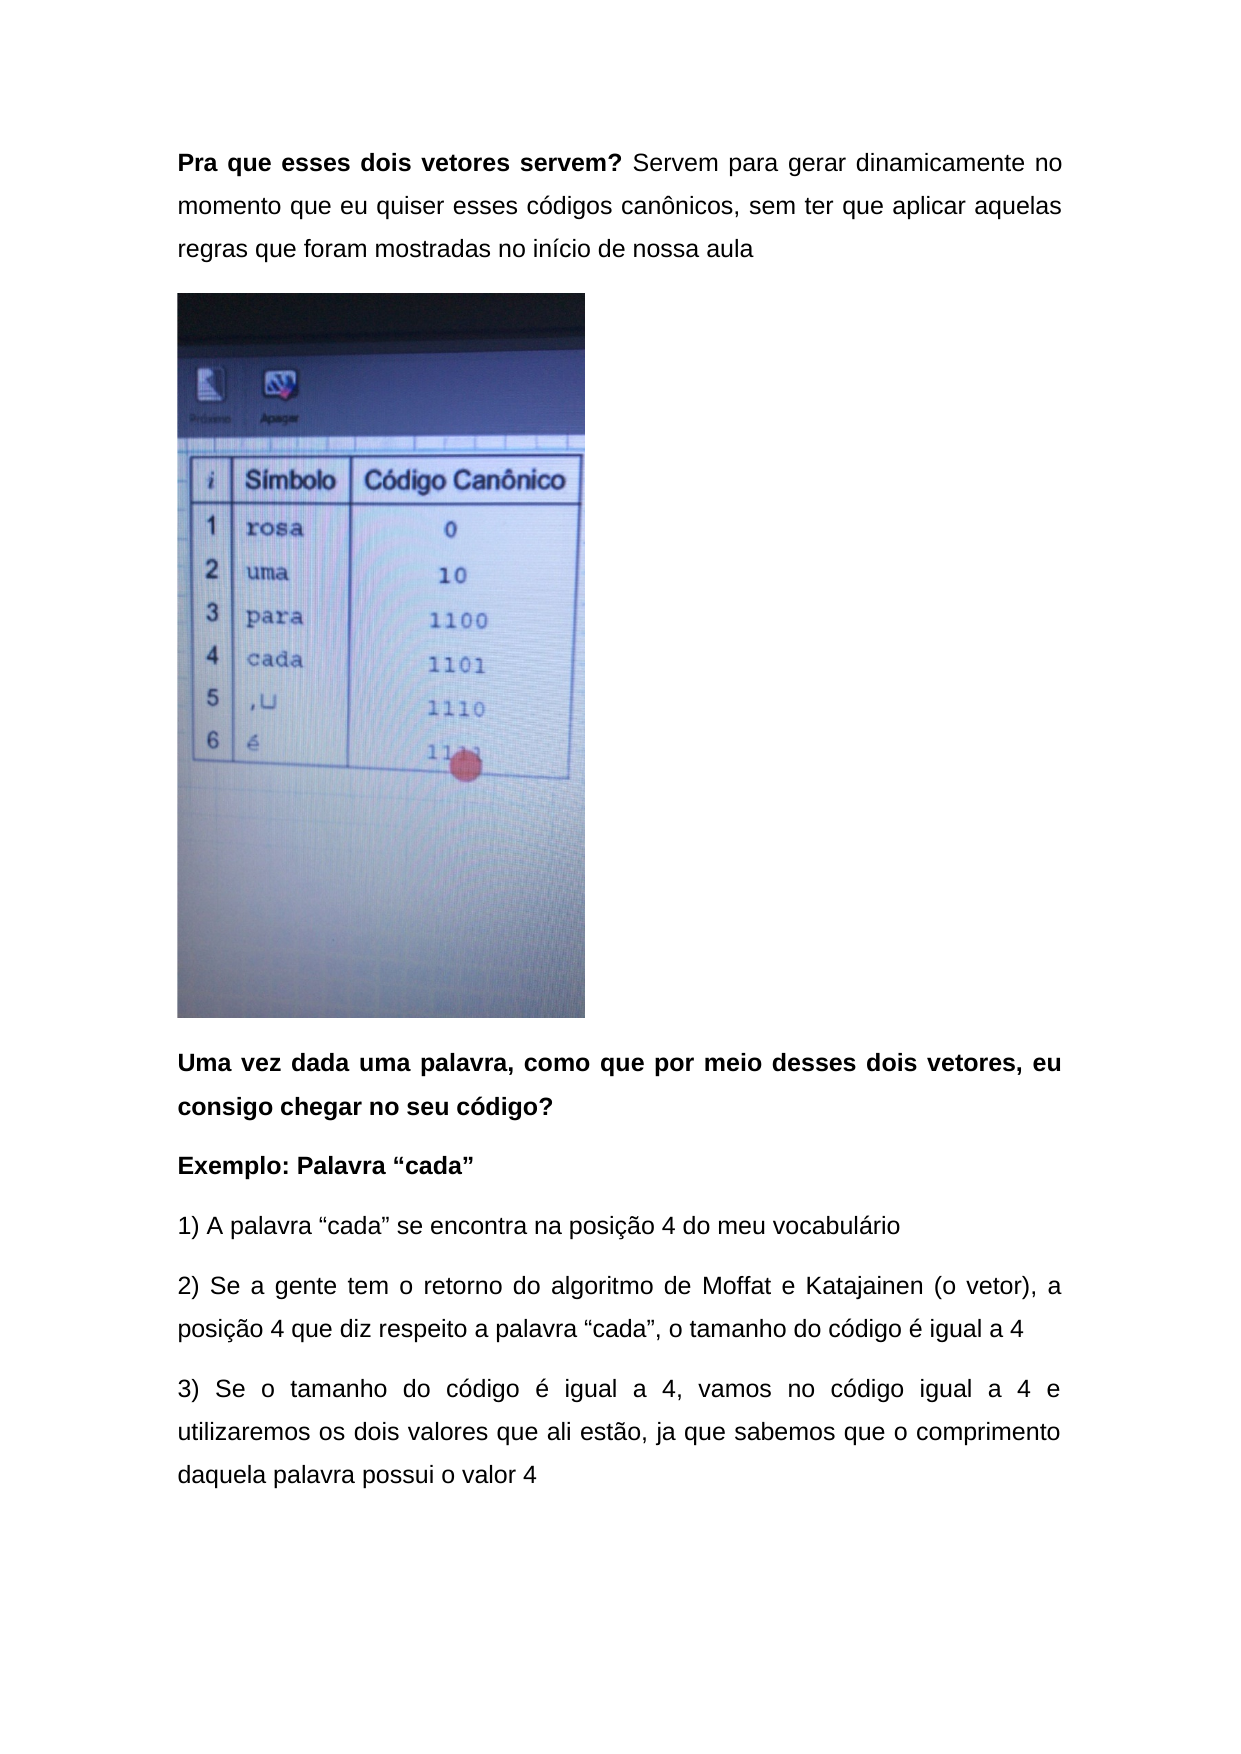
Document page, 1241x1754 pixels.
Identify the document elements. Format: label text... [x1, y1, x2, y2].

text Pra que esses dois vetores servem? Servem para gerar dinamicamente no momento que eu quiser esses códigos canônicos, sem ter que aplicar aquelas regras que foram mostradas no início de nossa aula [177, 148, 1063, 263]
text 3) Se o tamanho do código é igual a 4, vamos no código igual a 4 e utilizaremos os dois valores que ali estão, ja que sabemos que o comprimento daquela palavra possui o valor 4 [177, 1374, 1063, 1489]
picture [177, 293, 585, 1018]
text Uma vez dada uma palavra, como que por meio desses dois vetores, eu consigo chegar no seu código? [177, 1048, 1063, 1120]
text 2) Se a gente tem o retorno do algoritmo de Moffat e Katajainen (o vetor), a posição 4 que diz respeito a palavra “cada”, o tamanho do código é igual a 4 [177, 1271, 1063, 1343]
text Exemplo: Palavra “cada” [177, 1151, 1063, 1180]
text 1) A palavra “cada” se encontra na posição 4 do meu vocabulário [177, 1211, 1063, 1240]
